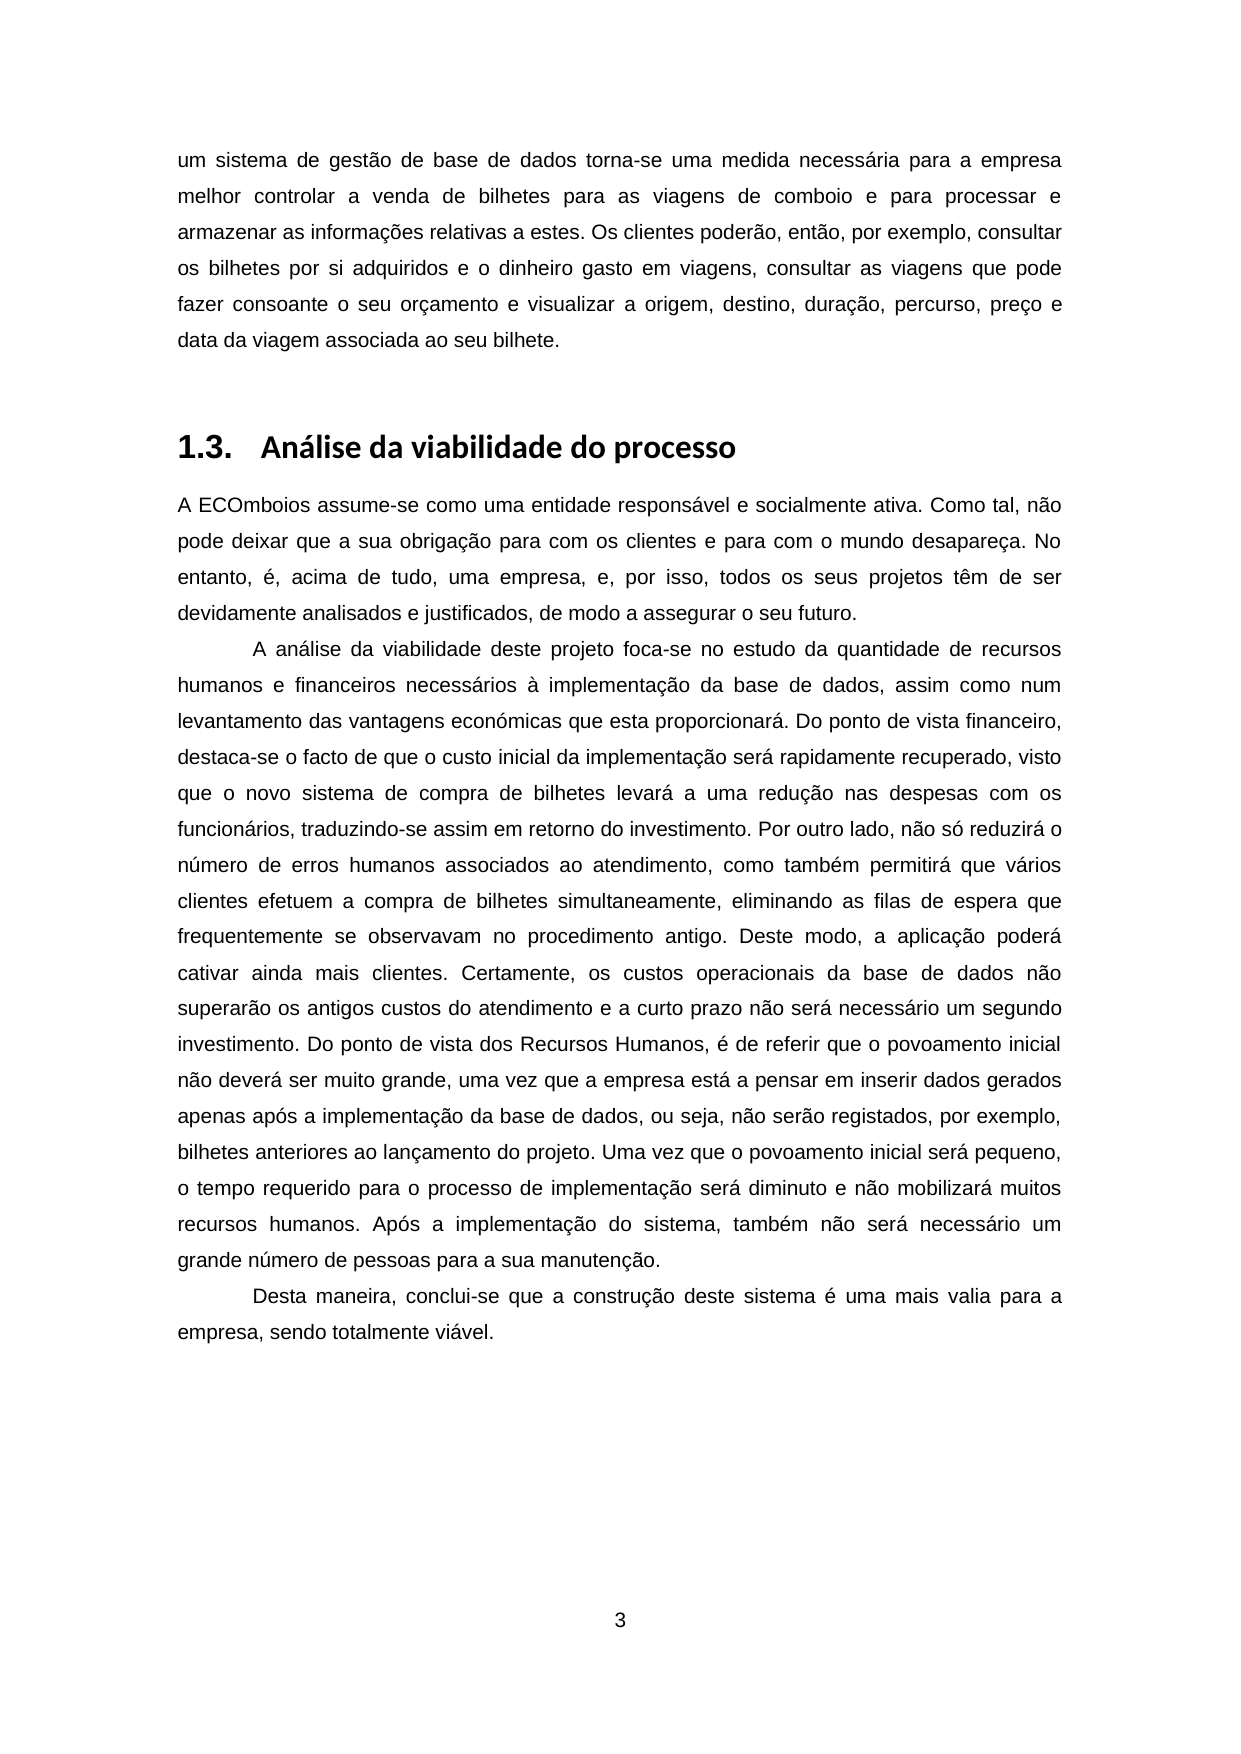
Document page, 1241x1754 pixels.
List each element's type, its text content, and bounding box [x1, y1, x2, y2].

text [177, 148, 1063, 351]
text A ECOmboios assume-se como uma entidade responsável e socialmente ativa. Como tal, não pode deixar que a sua obrigação para com os clientes e para com o mundo desapareça. No entanto, é, acima de tudo, uma empresa, e, por isso, todos os seus projetos têm de ser devidamente analisados e justificados, de modo a assegurar o seu futuro. [177, 493, 1063, 625]
text Análise da viabilidade do processo [177, 426, 1063, 467]
text Desta maneira, conclui-se que a construção deste sistema é uma mais valia para a empresa, sendo totalmente viável. [177, 1284, 1063, 1344]
text A análise da viabilidade deste projeto foca-se no estudo da quantidade de recursos humanos e financeiros necessários à implementação da base de dados, assim como num levantamento das vantagens económicas que esta proporcionará. Do ponto de vista financeiro, destaca-se o facto de que o custo inicial da implementação será rapidamente recuperado, visto que o novo sistema de compra de bilhetes levará a uma redução nas despesas com os funcionários, traduzindo-se assim em retorno do investimento. Por outro lado, não só reduzirá o número de erros humanos associados ao atendimento, como também permitirá que vários clientes efetuem a compra de bilhetes simultaneamente, eliminando as filas de espera que frequentemente se observavam no procedimento antigo. Deste modo, a aplicação poderá cativar ainda mais clientes. Certamente, os custos operacionais da base de dados não superarão os antigos custos do atendimento e a curto prazo não será necessário um segundo investimento. Do ponto de vista dos Recursos Humanos, é de referir que o povoamento inicial não deverá ser muito grande, uma vez que a empresa está a pensar em inserir dados gerados apenas após a implementação da base de dados, ou seja, não serão registados, por exemplo, bilhetes anteriores ao lançamento do projeto. Uma vez que o povoamento inicial será pequeno, o tempo requerido para o processo de implementação será diminuto e não mobilizará muitos recursos humanos. Após a implementação do sistema, também não será necessário um grande número de pessoas para a sua manutenção. [177, 637, 1063, 1272]
